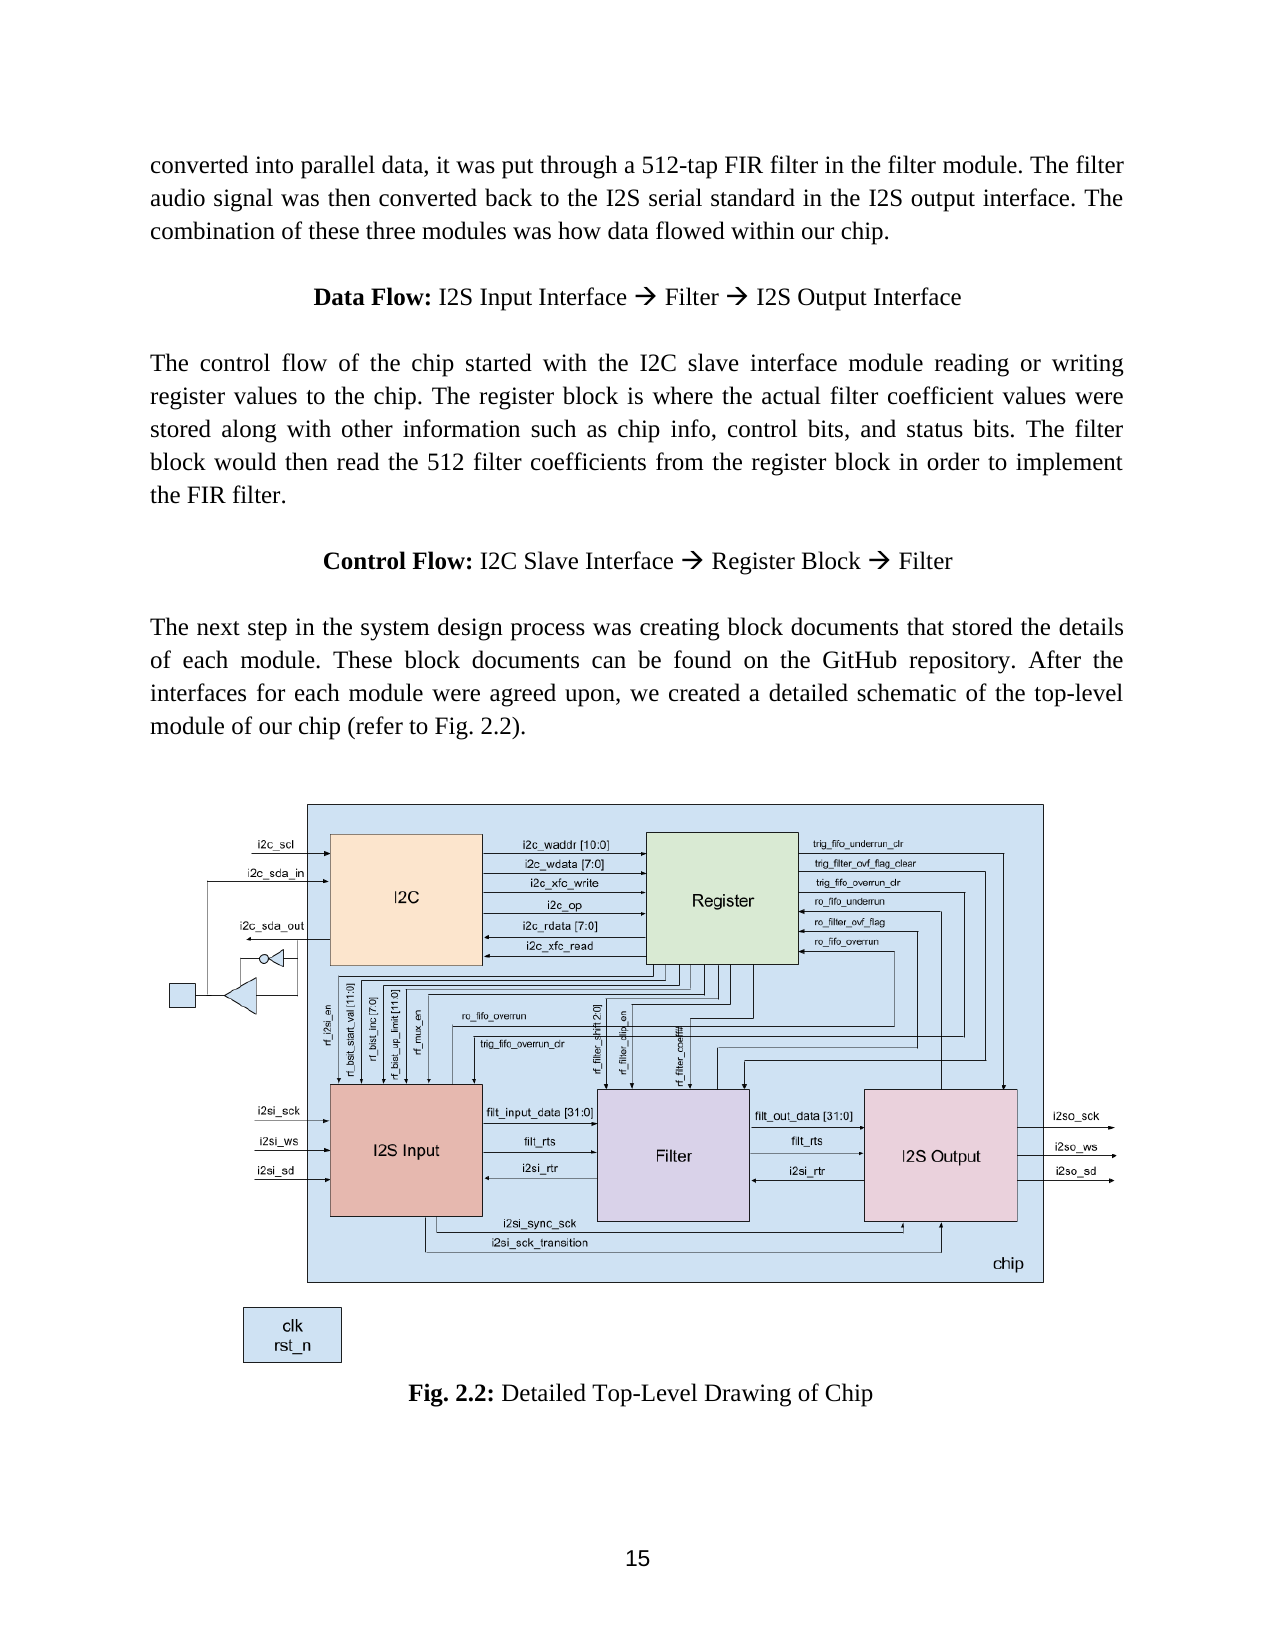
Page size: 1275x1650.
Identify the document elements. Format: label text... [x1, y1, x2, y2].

text Fig. 2.2: Detailed Top-Level Drawing of Chip [150, 1378, 1125, 1407]
text The next step in the system design process was creating block documents that stored the details of each module. These block documents can be found on the GitHub repository. After the interfaces for each module were agreed upon, we created a detailed schematic of the top-level module of our chip (refer to Fig. 2.2). [150, 612, 1125, 740]
text Data Flow: I2S Input Interface Filter I2S Output Interface [150, 282, 1125, 311]
text Control Flow: I2C Slave Interface Register Block Filter [150, 546, 1125, 575]
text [150, 150, 1125, 245]
text The control flow of the chip started with the I2C slave interface module reading or writing register values to the chip. The register block is where the actual filter coefficient values were stored along with other information such as chip info, control bits, and status bits. The filter block would then read the 512 filter coefficients from the register block in order to implement the FIR filter. [150, 348, 1125, 509]
picture [150, 744, 1124, 1375]
